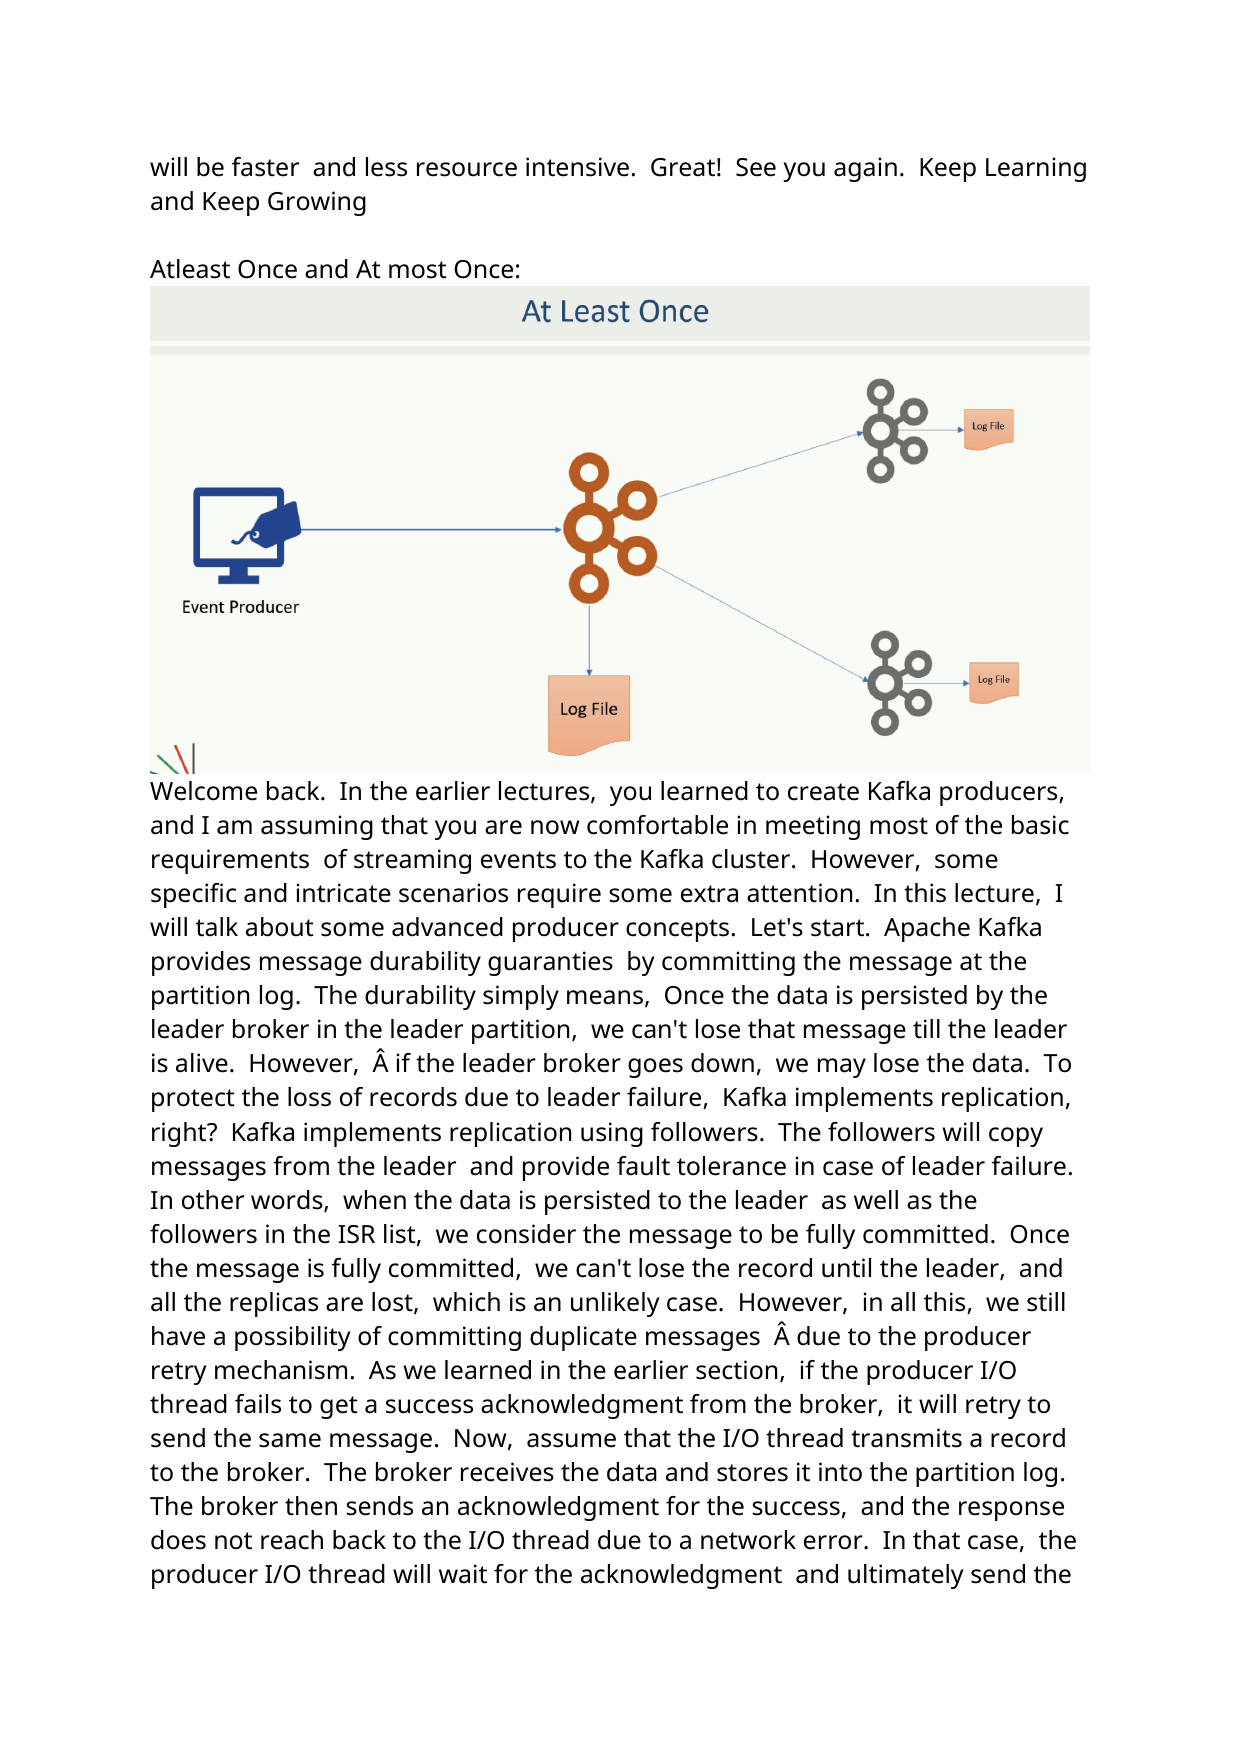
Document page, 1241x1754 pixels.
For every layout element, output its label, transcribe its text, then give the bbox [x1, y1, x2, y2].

picture [150, 286, 1091, 774]
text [150, 774, 1090, 1591]
text Atleast Once and At most Once: [150, 252, 1090, 286]
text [150, 150, 1090, 218]
